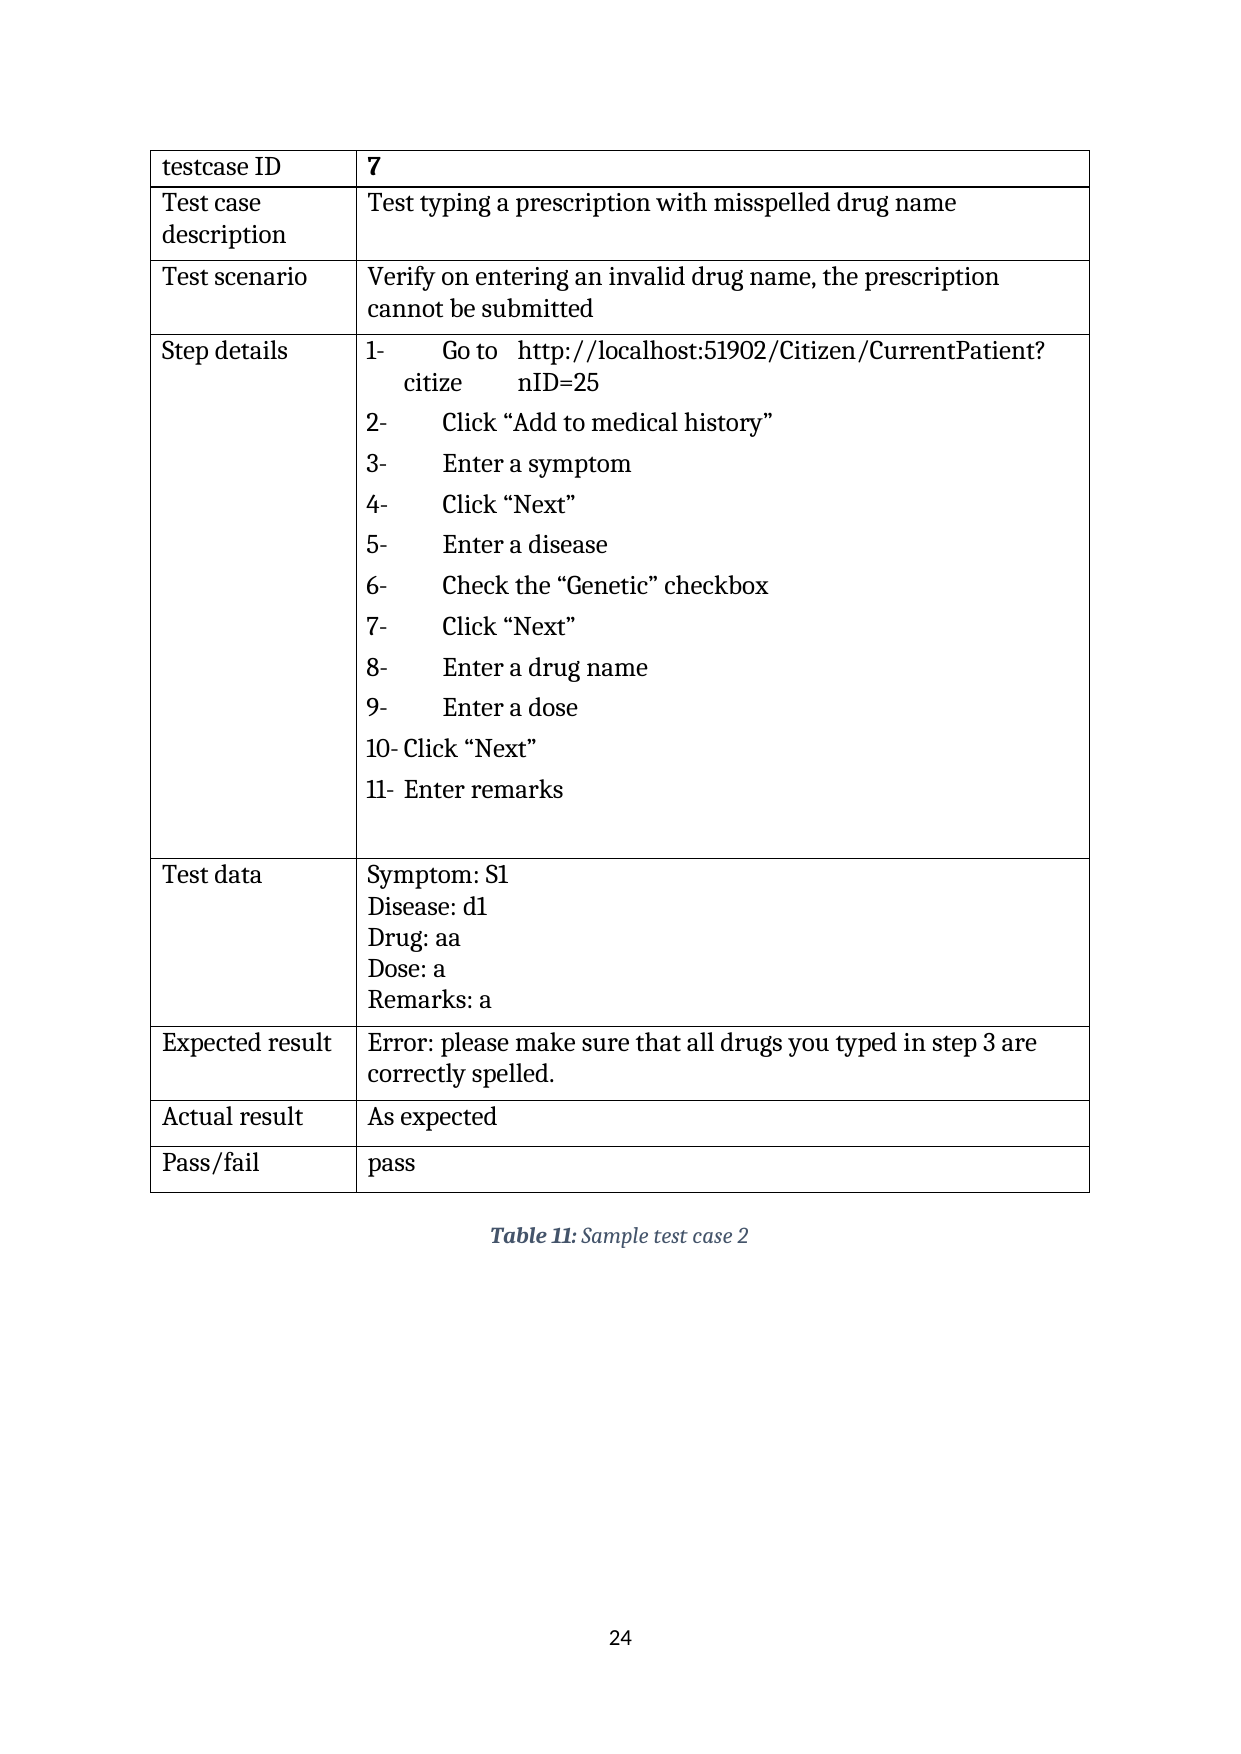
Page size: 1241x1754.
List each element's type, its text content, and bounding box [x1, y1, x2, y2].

table_cell Verify on entering an invalid drug name, the prescription cannot be submitted [357, 261, 1089, 334]
text Table 11: Sample test case 2 [150, 1223, 1090, 1249]
table_cell Error: please make sure that all drugs you typed in step 3 are correctly spelled. [357, 1027, 1089, 1100]
table_cell Test scenario [151, 261, 356, 334]
table_cell Step details [151, 335, 356, 858]
table_header testcase ID [151, 151, 356, 186]
table_cell Test data [151, 859, 356, 1026]
table_cell Test case description [151, 188, 356, 260]
table_cell Go to http://localhost:51902/Citizen/CurrentPatient?citize nID=25 Click “Add to medical history” Enter a symptom Click “Next” Enter a disease Check the “Genetic” checkbox Click “Next” Enter a drug name Enter a dose Click “Next” Enter remarks [357, 335, 1089, 858]
table_cell Pass/fail [151, 1147, 356, 1192]
table_header 7 [357, 151, 1089, 186]
table_cell Actual result [151, 1101, 356, 1146]
table_cell Symptom: S1 Disease: d1 Drug: aa Dose: a Remarks: a [357, 859, 1089, 1026]
table_cell As expected [357, 1101, 1089, 1146]
table_cell Test typing a prescription with misspelled drug name [357, 188, 1089, 260]
table_cell pass [357, 1147, 1089, 1192]
table_cell Expected result [151, 1027, 356, 1100]
